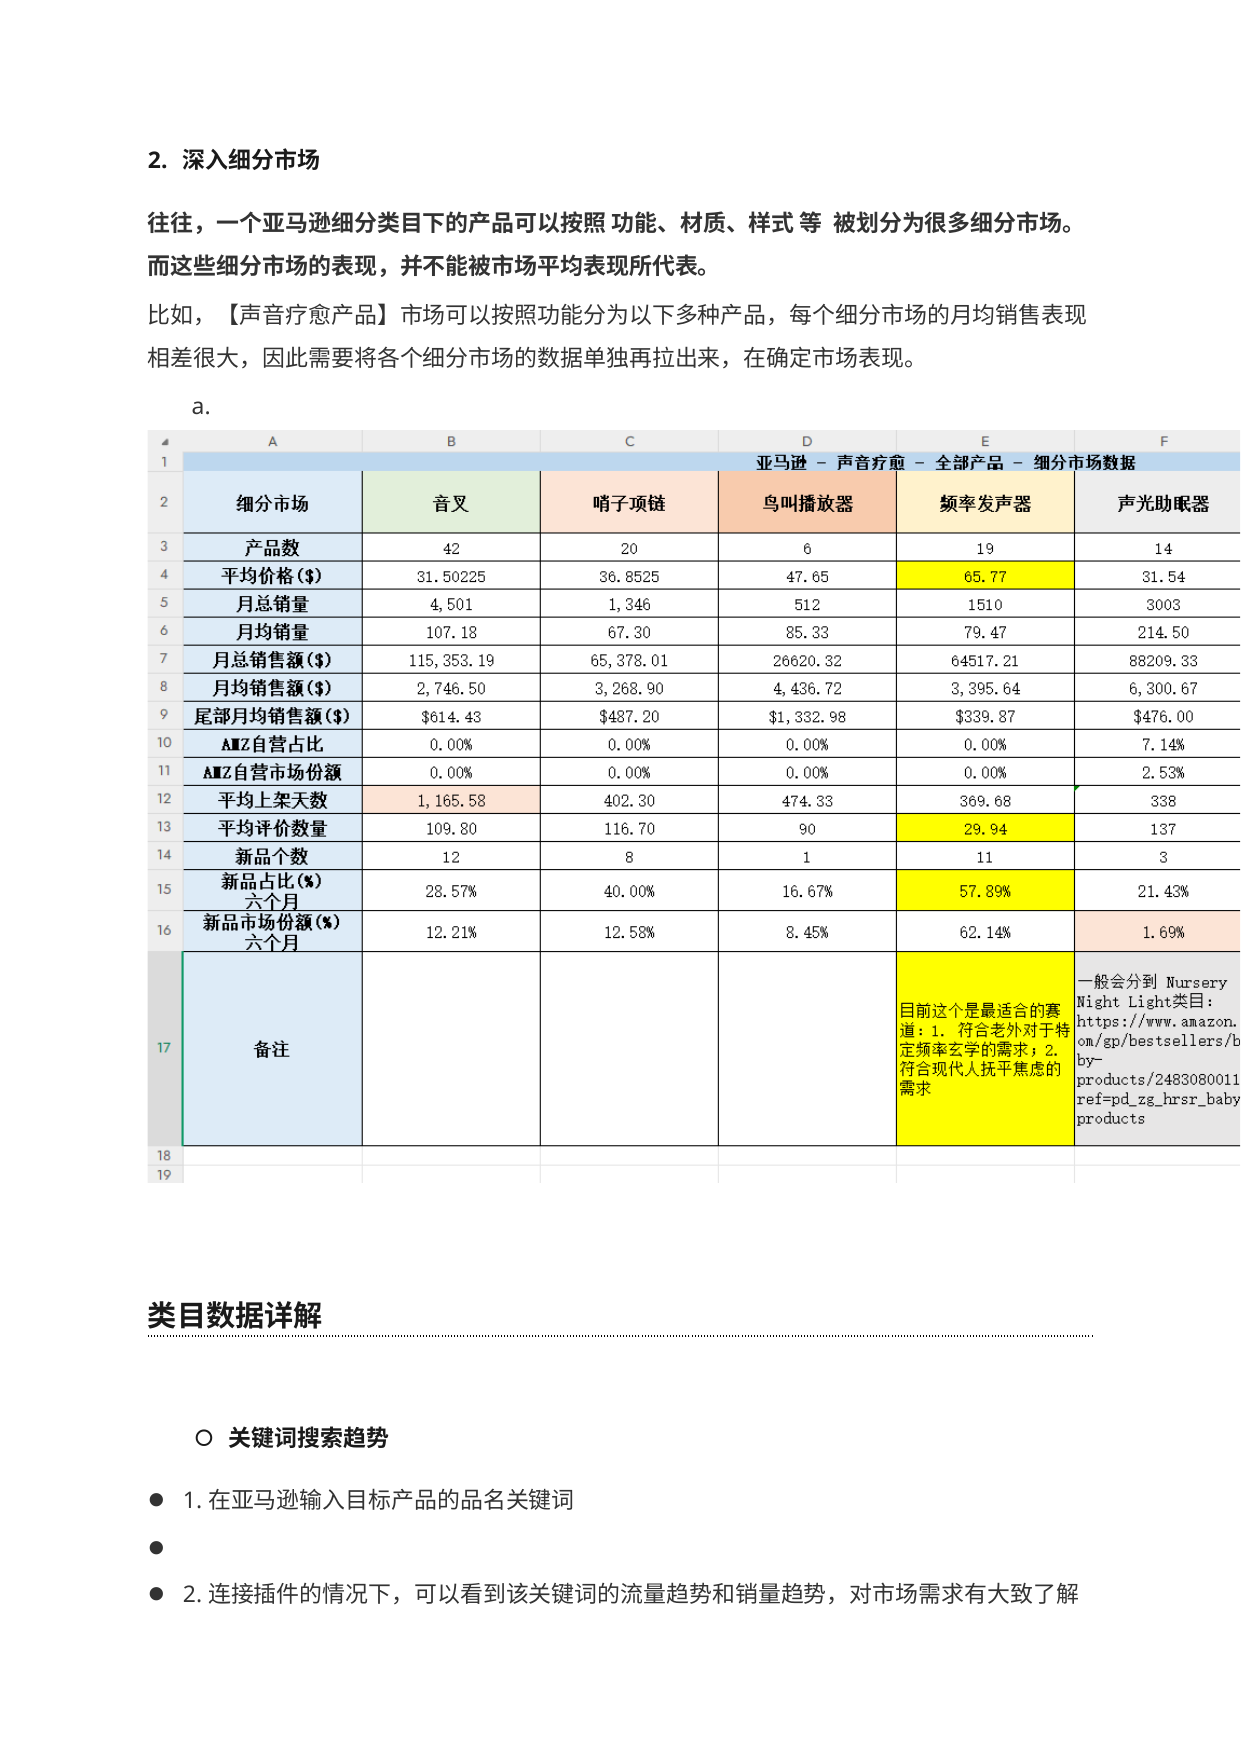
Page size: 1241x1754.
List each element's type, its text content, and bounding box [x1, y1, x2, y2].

list 1. 在亚马逊输入目标产品的品名关键词 [148, 1482, 1093, 1516]
list 2. 连接插件的情况下，可以看到该关键词的流量趋势和销量趋势，对市场需求有大致了解 [148, 1576, 1093, 1609]
text a. [148, 390, 1093, 430]
subtitle 类目数据详解 [148, 1292, 1093, 1337]
subtitle 关键词搜索趋势 [193, 1419, 1093, 1453]
picture [147, 430, 1241, 1183]
text 往往，一个亚马逊细分类目下的产品可以按照 功能、材质、样式 等 被划分为很多细分市场。而这些细分市场的表现，并不能被市场平均表现所代表。 [148, 205, 1093, 281]
text 比如，【声音疗愈产品】市场可以按照功能分为以下多种产品，每个细分市场的月均销售表现相差很大，因此需要将各个细分市场的数据单独再拉出来，在确定市场表现。 [148, 297, 1093, 373]
subtitle 深入细分市场 [148, 142, 1093, 175]
